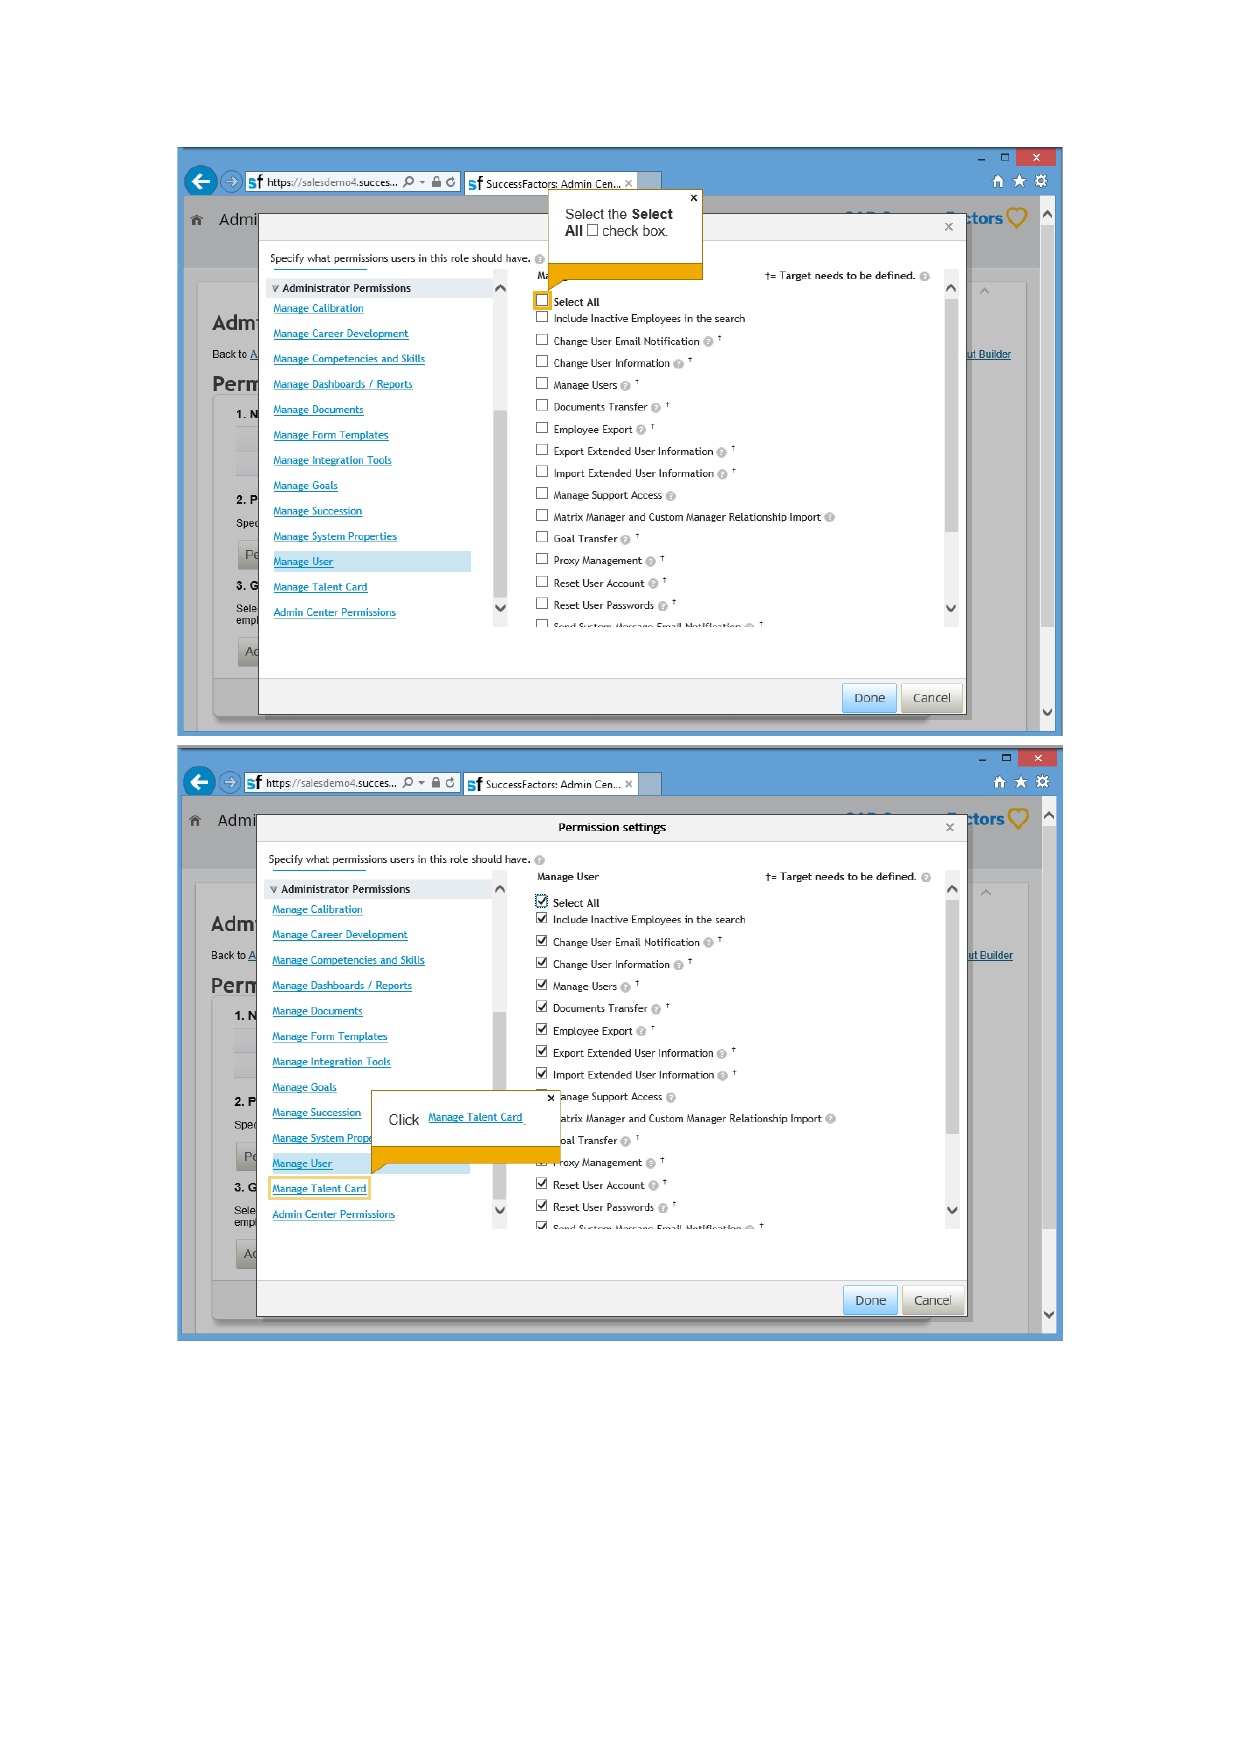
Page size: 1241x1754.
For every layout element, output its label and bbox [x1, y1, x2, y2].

picture [177, 745, 1063, 1341]
picture [177, 147, 1063, 736]
